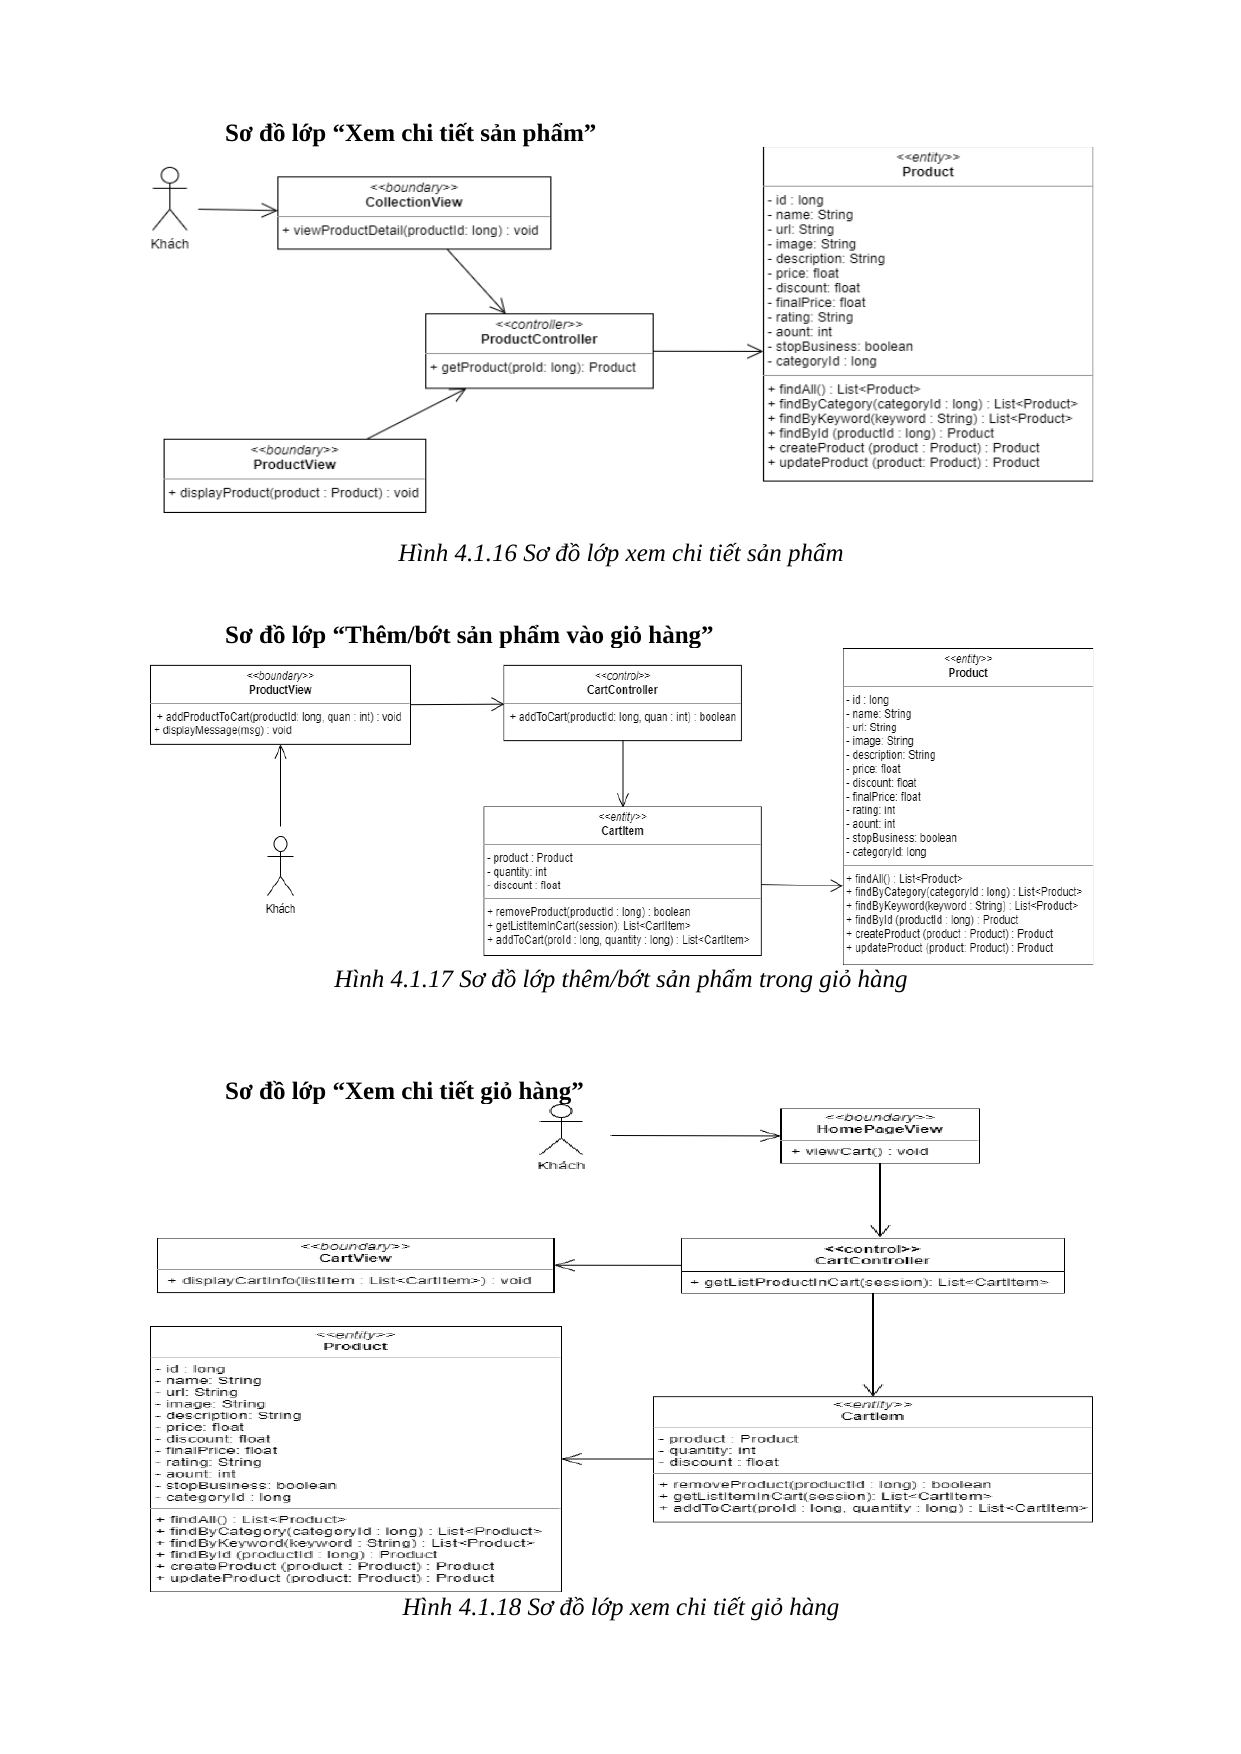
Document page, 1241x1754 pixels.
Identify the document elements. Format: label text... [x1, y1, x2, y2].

subtitle Sơ đồ lớp “Xem chi tiết giỏ hàng” [150, 1076, 1094, 1104]
subtitle Sơ đồ lớp “Xem chi tiết sản phẩm” [150, 118, 1094, 147]
subtitle Sơ đồ lớp “Thêm/bớt sản phẩm vào giỏ hàng” [150, 620, 1094, 648]
picture [150, 1104, 1093, 1592]
picture [150, 147, 1094, 513]
picture [150, 648, 1094, 965]
